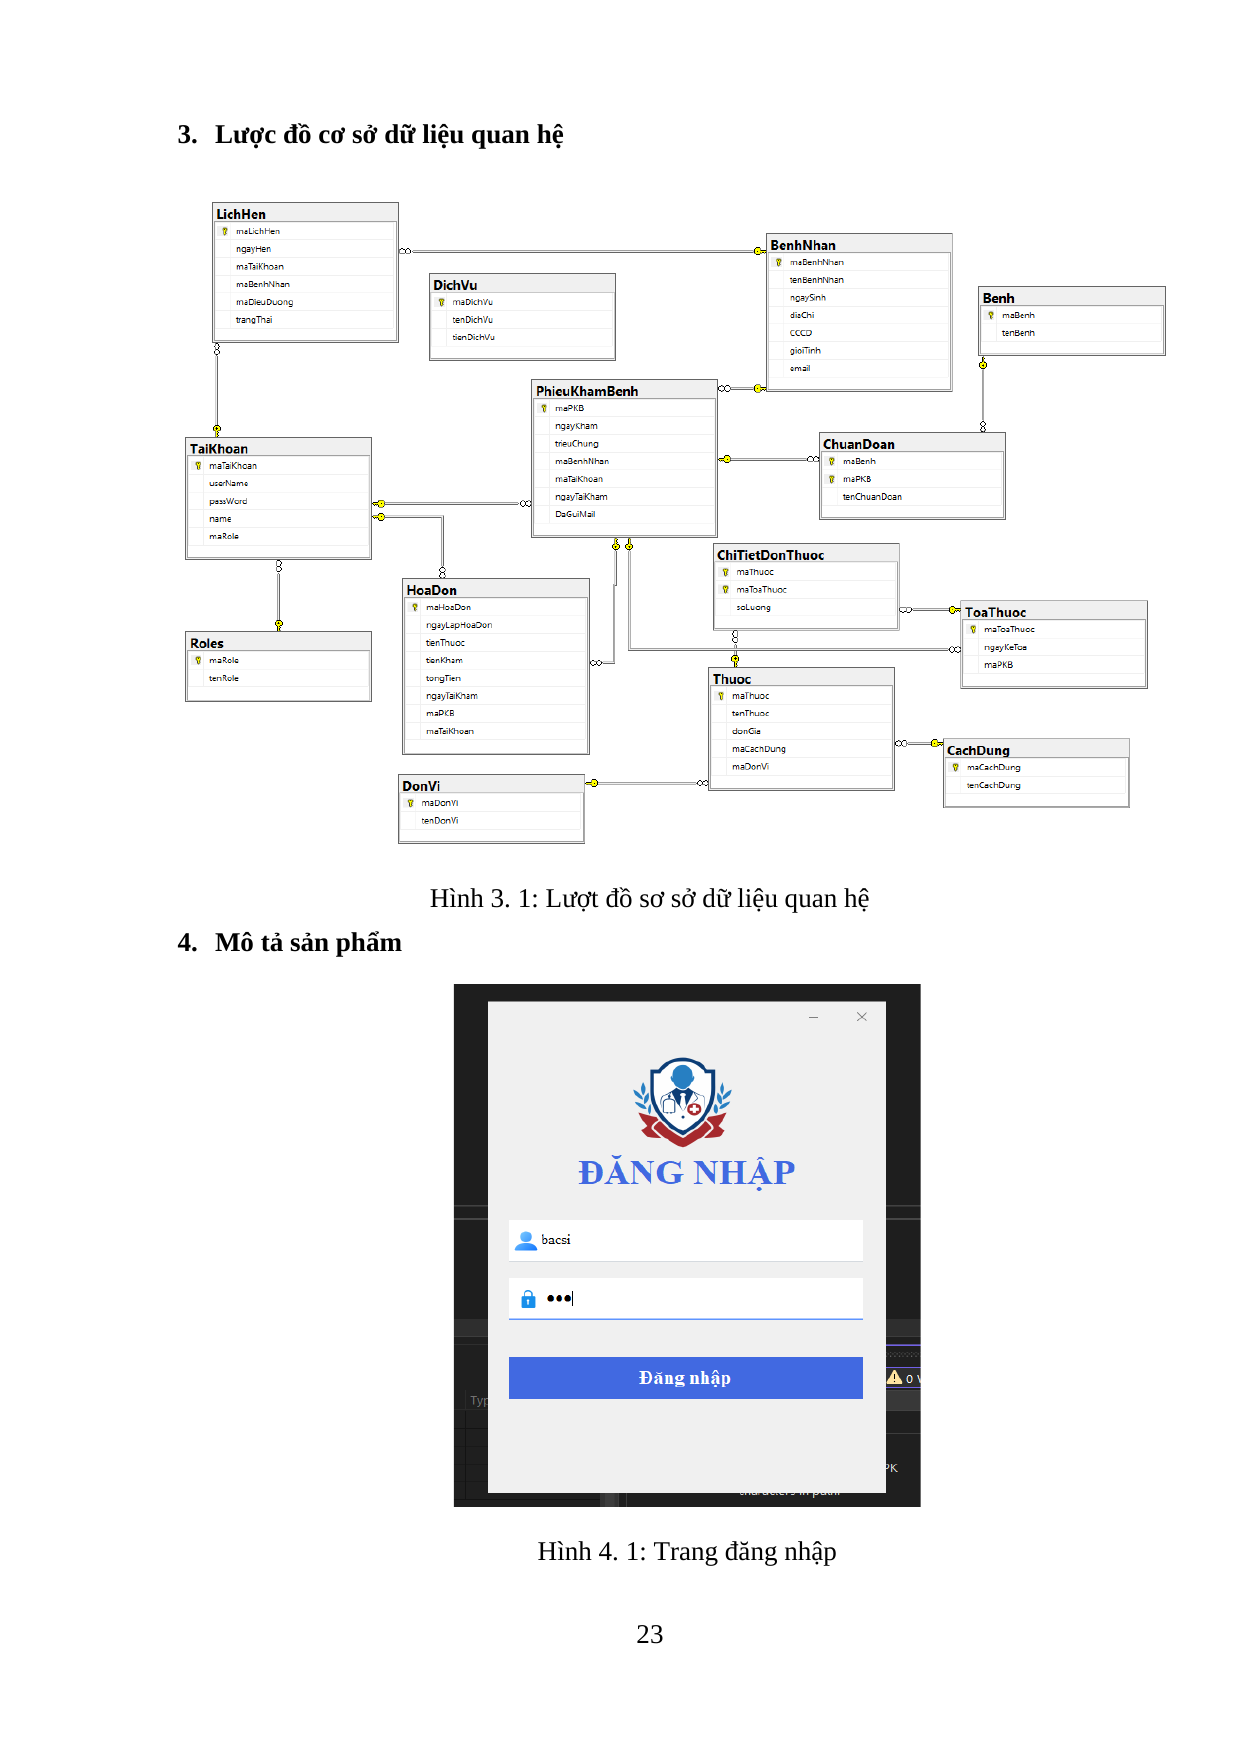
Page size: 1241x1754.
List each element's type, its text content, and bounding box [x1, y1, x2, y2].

subtitle Mô tả sản phẩm [177, 926, 1122, 957]
picture [453, 984, 921, 1507]
picture [177, 177, 1168, 854]
subtitle Lược đồ cơ sở dữ liệu quan hệ [177, 118, 1122, 149]
